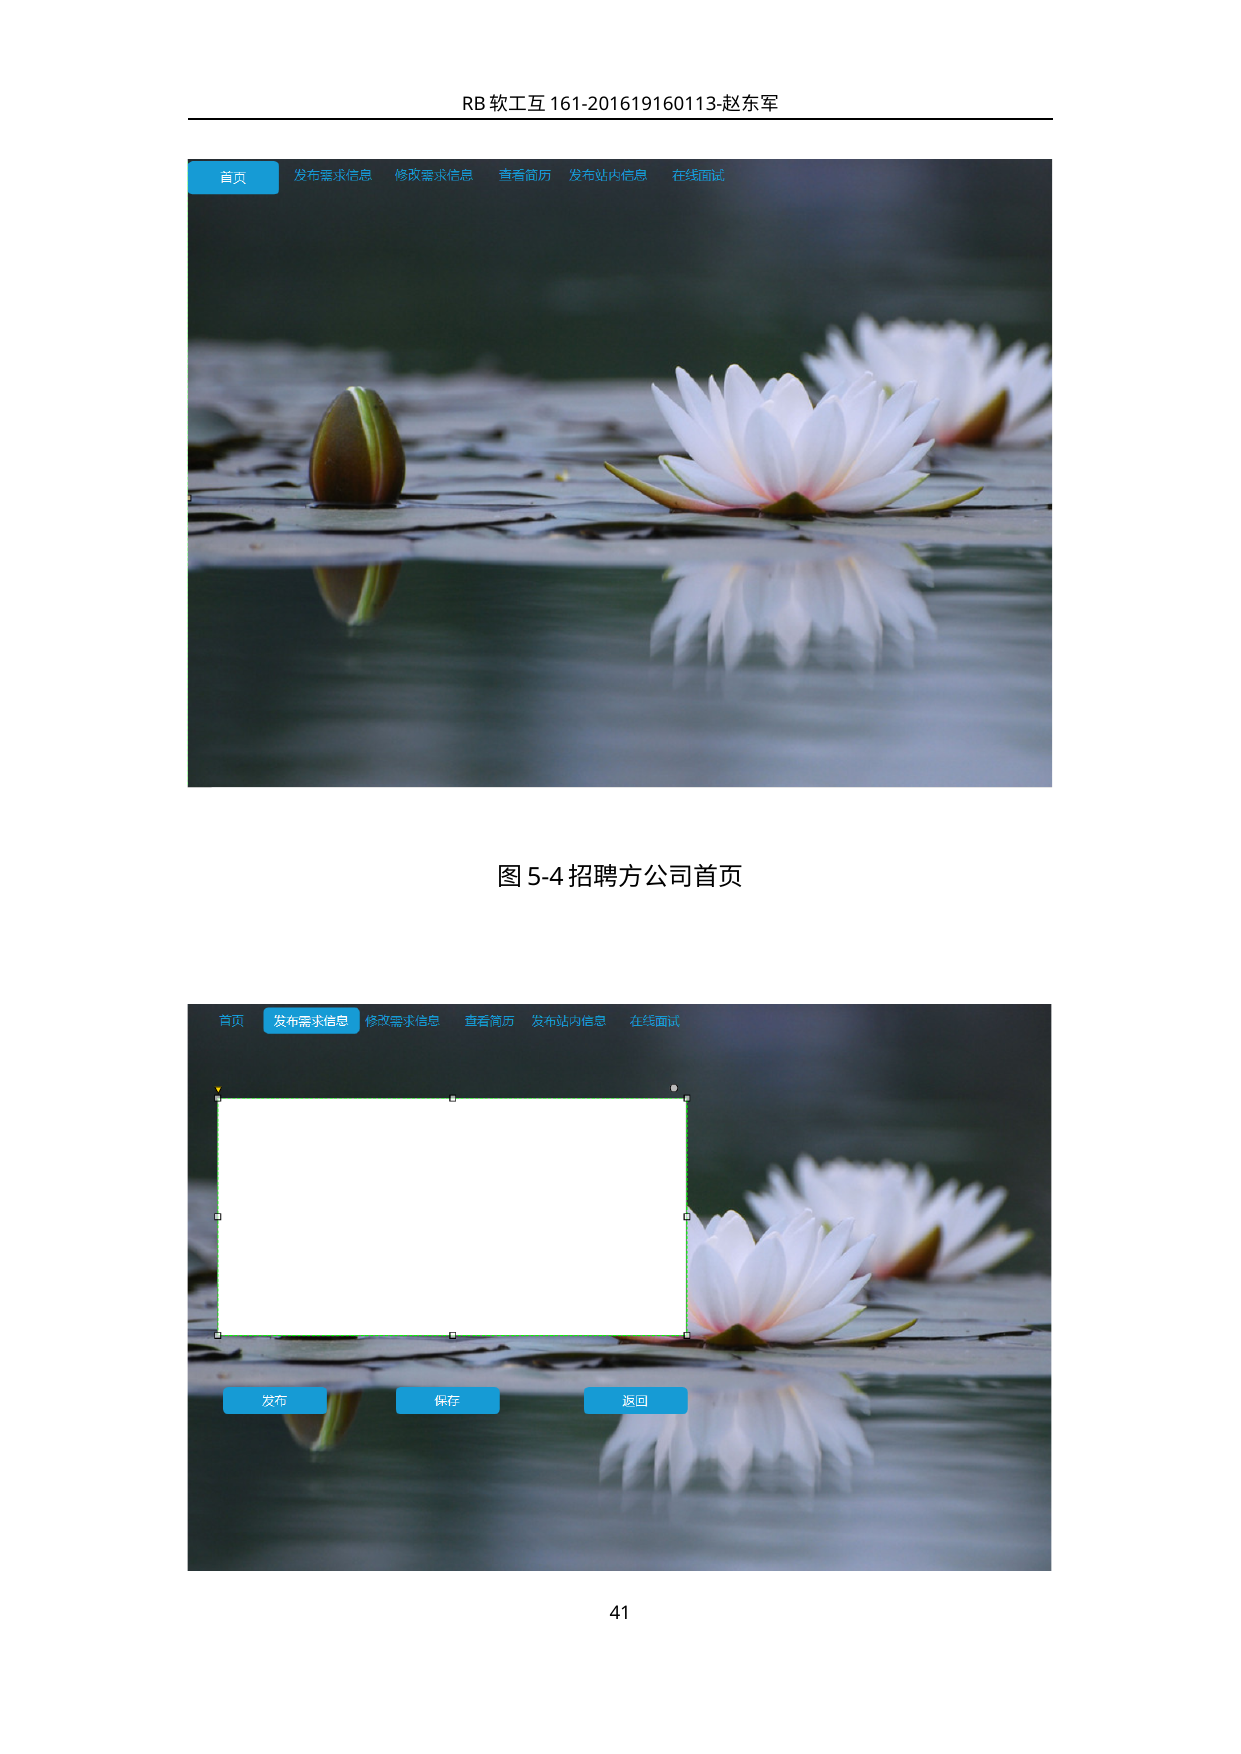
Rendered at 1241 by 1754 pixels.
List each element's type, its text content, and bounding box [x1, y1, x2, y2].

text 图5-4招聘方公司首页 [187, 842, 1053, 907]
picture [187, 159, 1053, 788]
picture [187, 1004, 1052, 1571]
